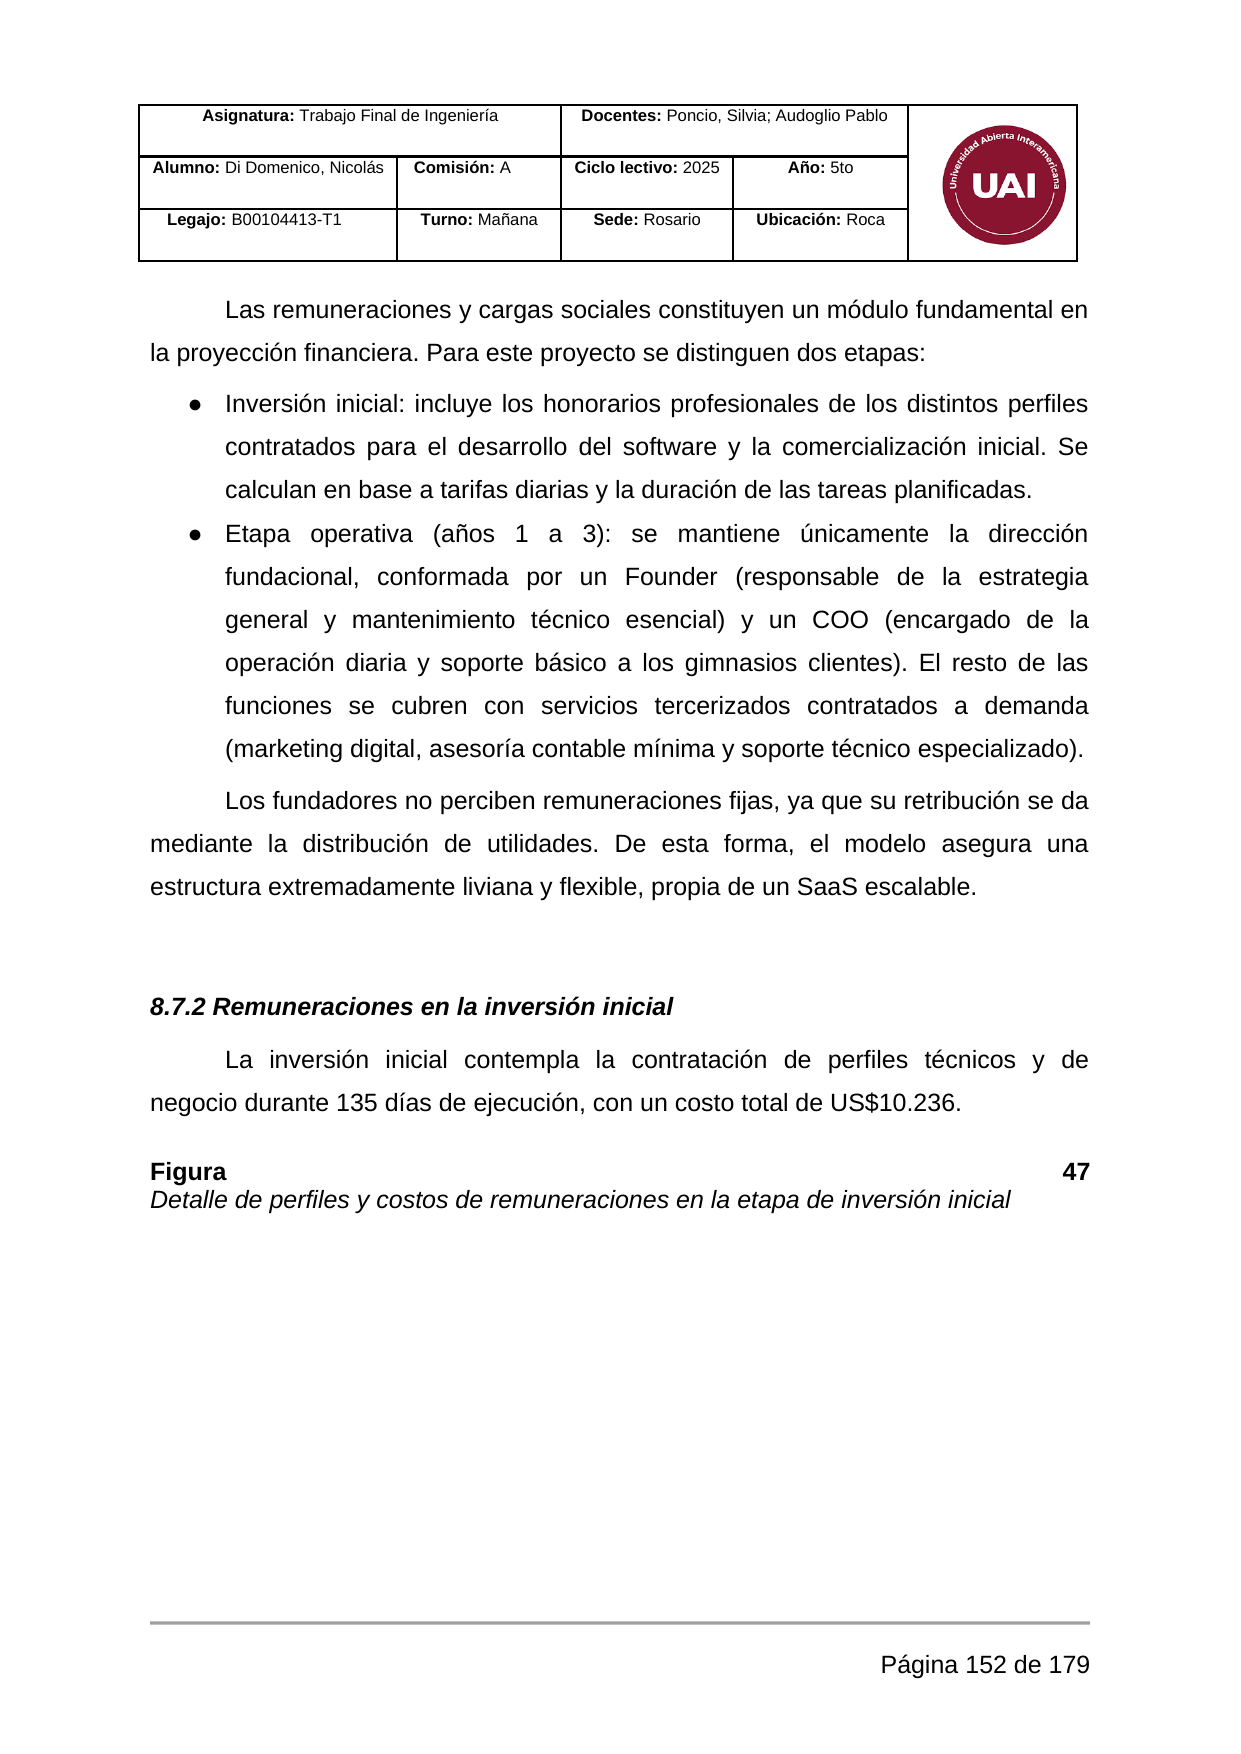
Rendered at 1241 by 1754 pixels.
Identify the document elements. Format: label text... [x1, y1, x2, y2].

text Las remuneraciones y cargas sociales constituyen un módulo fundamental en la proyección financiera. Para este proyecto se distinguen dos etapas: [150, 150, 1090, 367]
subtitle 8.7.2 Remuneraciones en la inversión inicial [150, 992, 1090, 1020]
list Inversión inicial: incluye los honorarios profesionales de los distintos perfiles contratados para el desarrollo del software y la comercialización inicial. Se calculan en base a tarifas diarias y la duración de las tareas planificadas. [187, 389, 1090, 504]
text Los fundadores no perciben remuneraciones fijas, ya que su retribución se da mediante la distribución de utilidades. De esta forma, el modelo asegura una estructura extremadamente liviana y flexible, propia de un SaaS escalable. [150, 786, 1090, 901]
text La inversión inicial contempla la contratación de perfiles técnicos y de negocio durante 135 días de ejecución, con un costo total de US$10.236. [150, 1045, 1090, 1117]
picture [939, 118, 1068, 150]
list Etapa operativa (años 1 a 3): se mantiene únicamente la dirección fundacional, conformada por un Founder (responsable de la estrategia general y mantenimiento técnico esencial) y un COO (encargado de la operación diaria y soporte básico a los gimnasios clientes). El resto de las funciones se cubren con servicios tercerizados contratados a demanda (marketing digital, asesoría contable mínima y soporte técnico especializado). [187, 519, 1090, 763]
text Figura 47 Detalle de perfiles y costos de remuneraciones en la etapa de inversión inicial [150, 1157, 1090, 1214]
